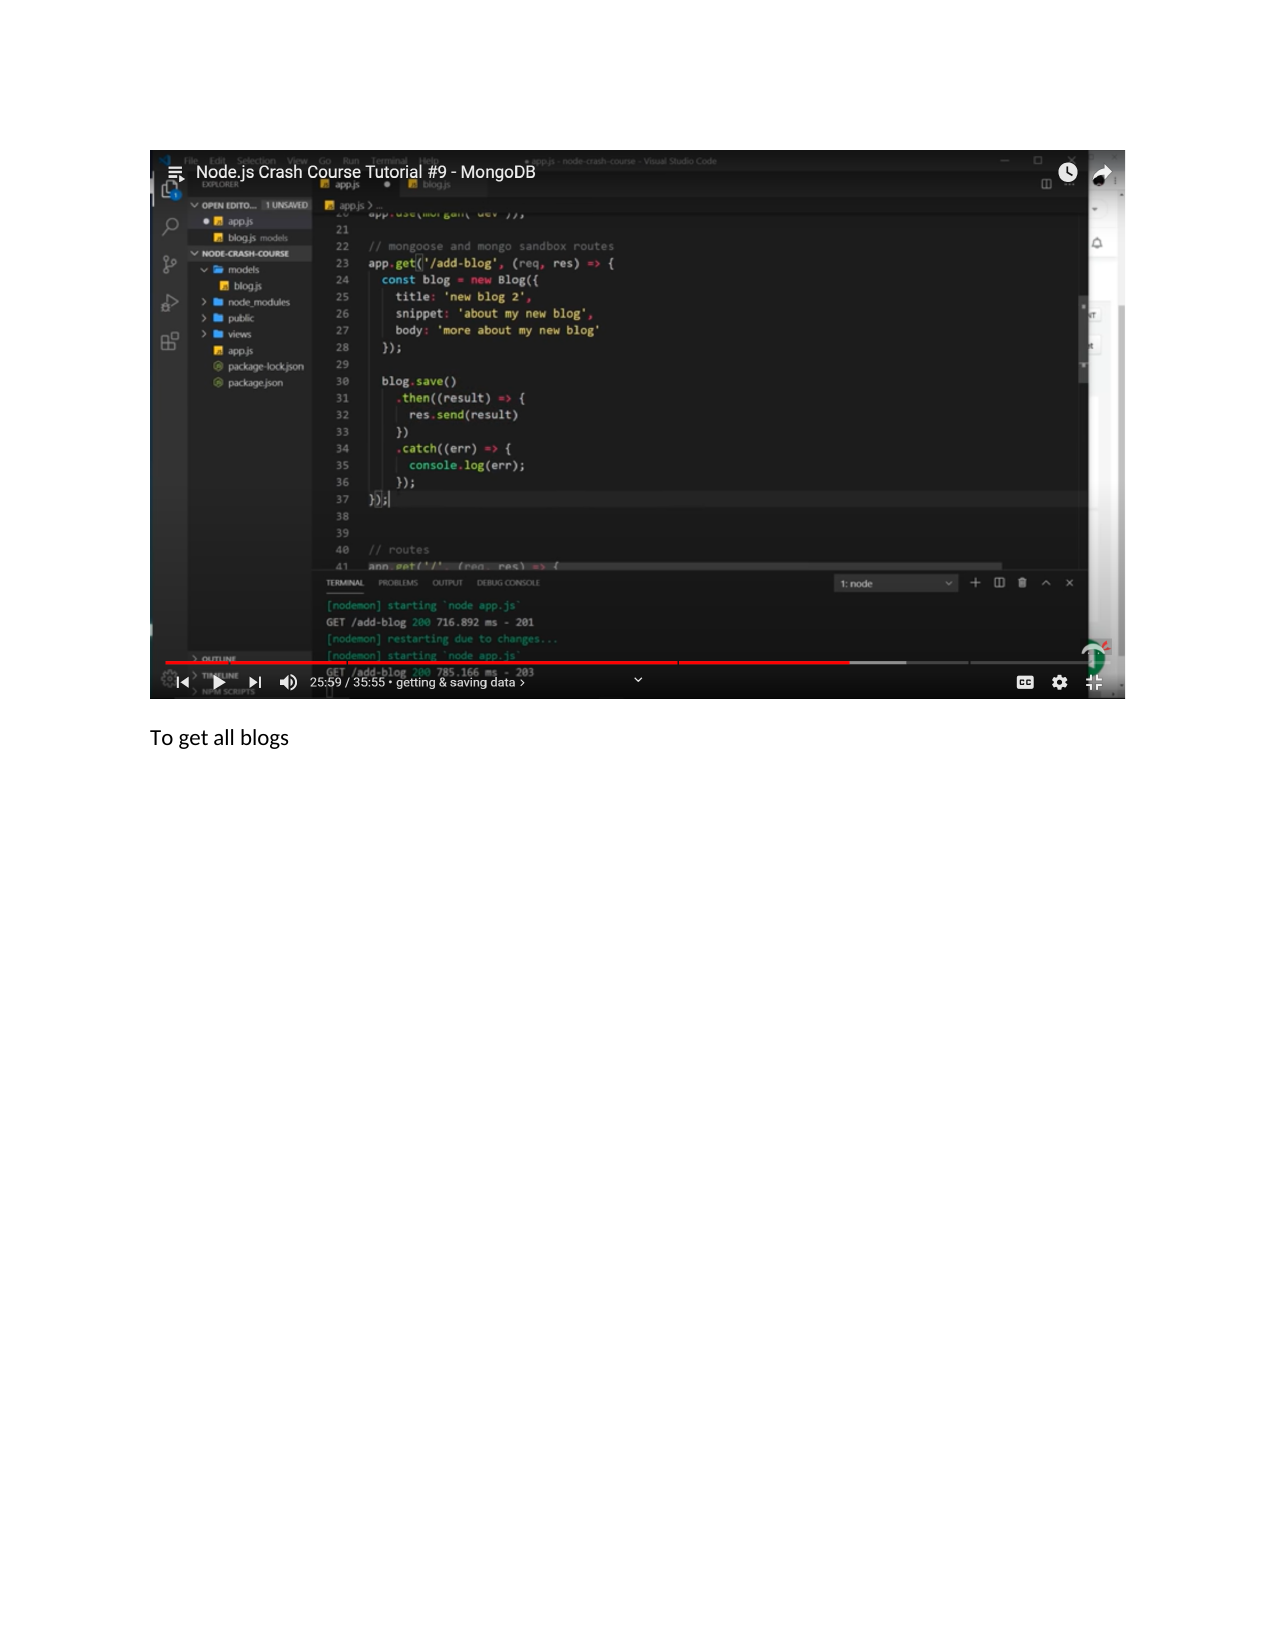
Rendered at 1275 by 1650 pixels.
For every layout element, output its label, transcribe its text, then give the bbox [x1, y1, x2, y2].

text To get all blogs [150, 723, 1125, 751]
picture [150, 150, 1125, 699]
